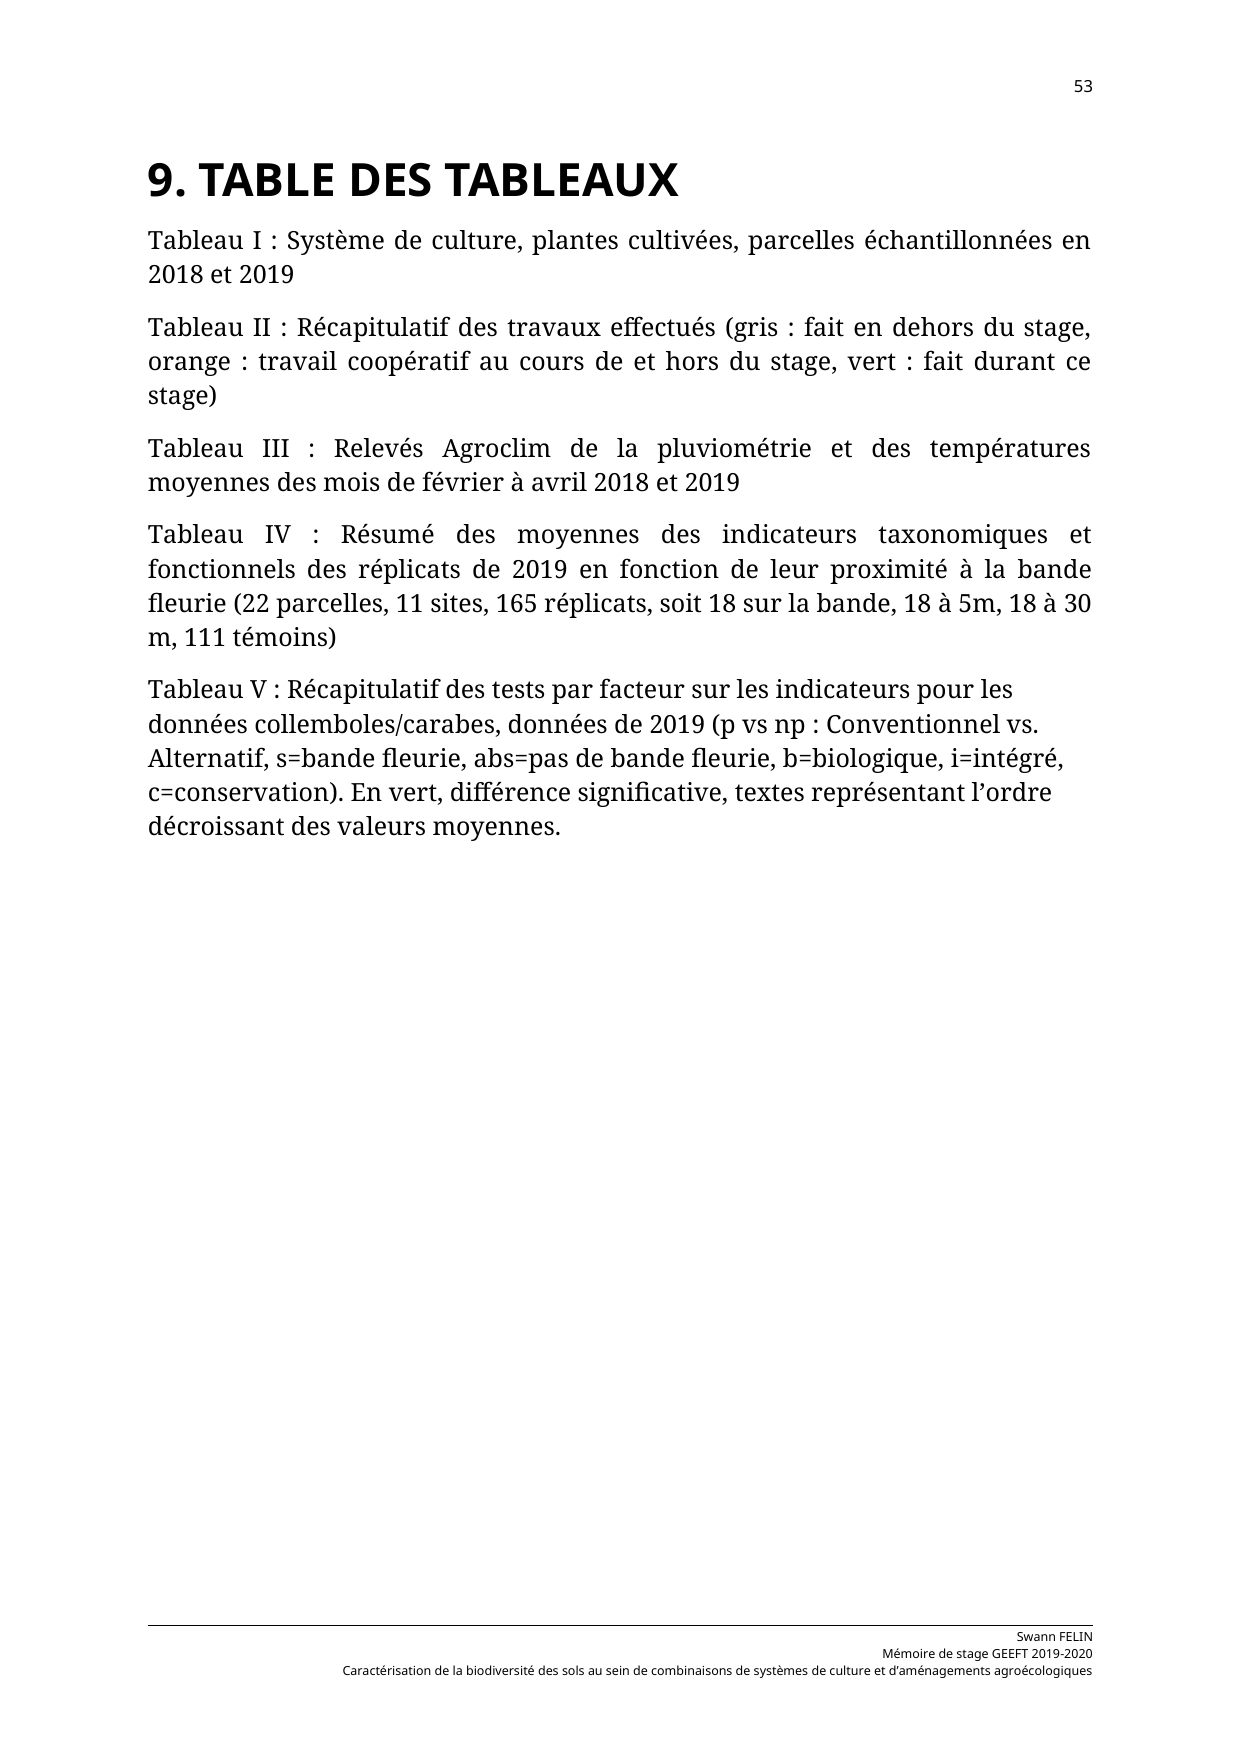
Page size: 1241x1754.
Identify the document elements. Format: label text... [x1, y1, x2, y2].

text Tableau II : Récapitulatif des travaux effectués (gris : fait en dehors du stage, orange : travail coopératif au cours de et hors du stage, vert : fait durant ce stage) [148, 309, 1093, 412]
text Tableau III : Relevés Agroclim de la pluviométrie et des températures moyennes des mois de février à avril 2018 et 2019 [148, 430, 1093, 498]
text Tableau IV : Résumé des moyennes des indicateurs taxonomiques et fonctionnels des réplicats de 2019 en fonction de leur proximité à la bande fleurie (22 parcelles, 11 sites, 165 réplicats, soit 18 sur la bande, 18 à 5m, 18 à 30 m, 111 témoins) [148, 517, 1093, 653]
subtitle 9. Table des tableaux [148, 148, 1093, 210]
text Tableau I : Système de culture, plantes cultivées, parcelles échantillonnées en 2018 et 2019 [148, 222, 1093, 291]
text Tableau V : Récapitulatif des tests par facteur sur les indicateurs pour les données collemboles/carabes, données de 2019 (p vs np : Conventionnel vs. Alternatif, s=bande fleurie, abs=pas de bande fleurie, b=biologique, i=intégré, c=conservation). En vert, différence significative, textes représentant l’ordre décroissant des valeurs moyennes. [148, 672, 1093, 842]
